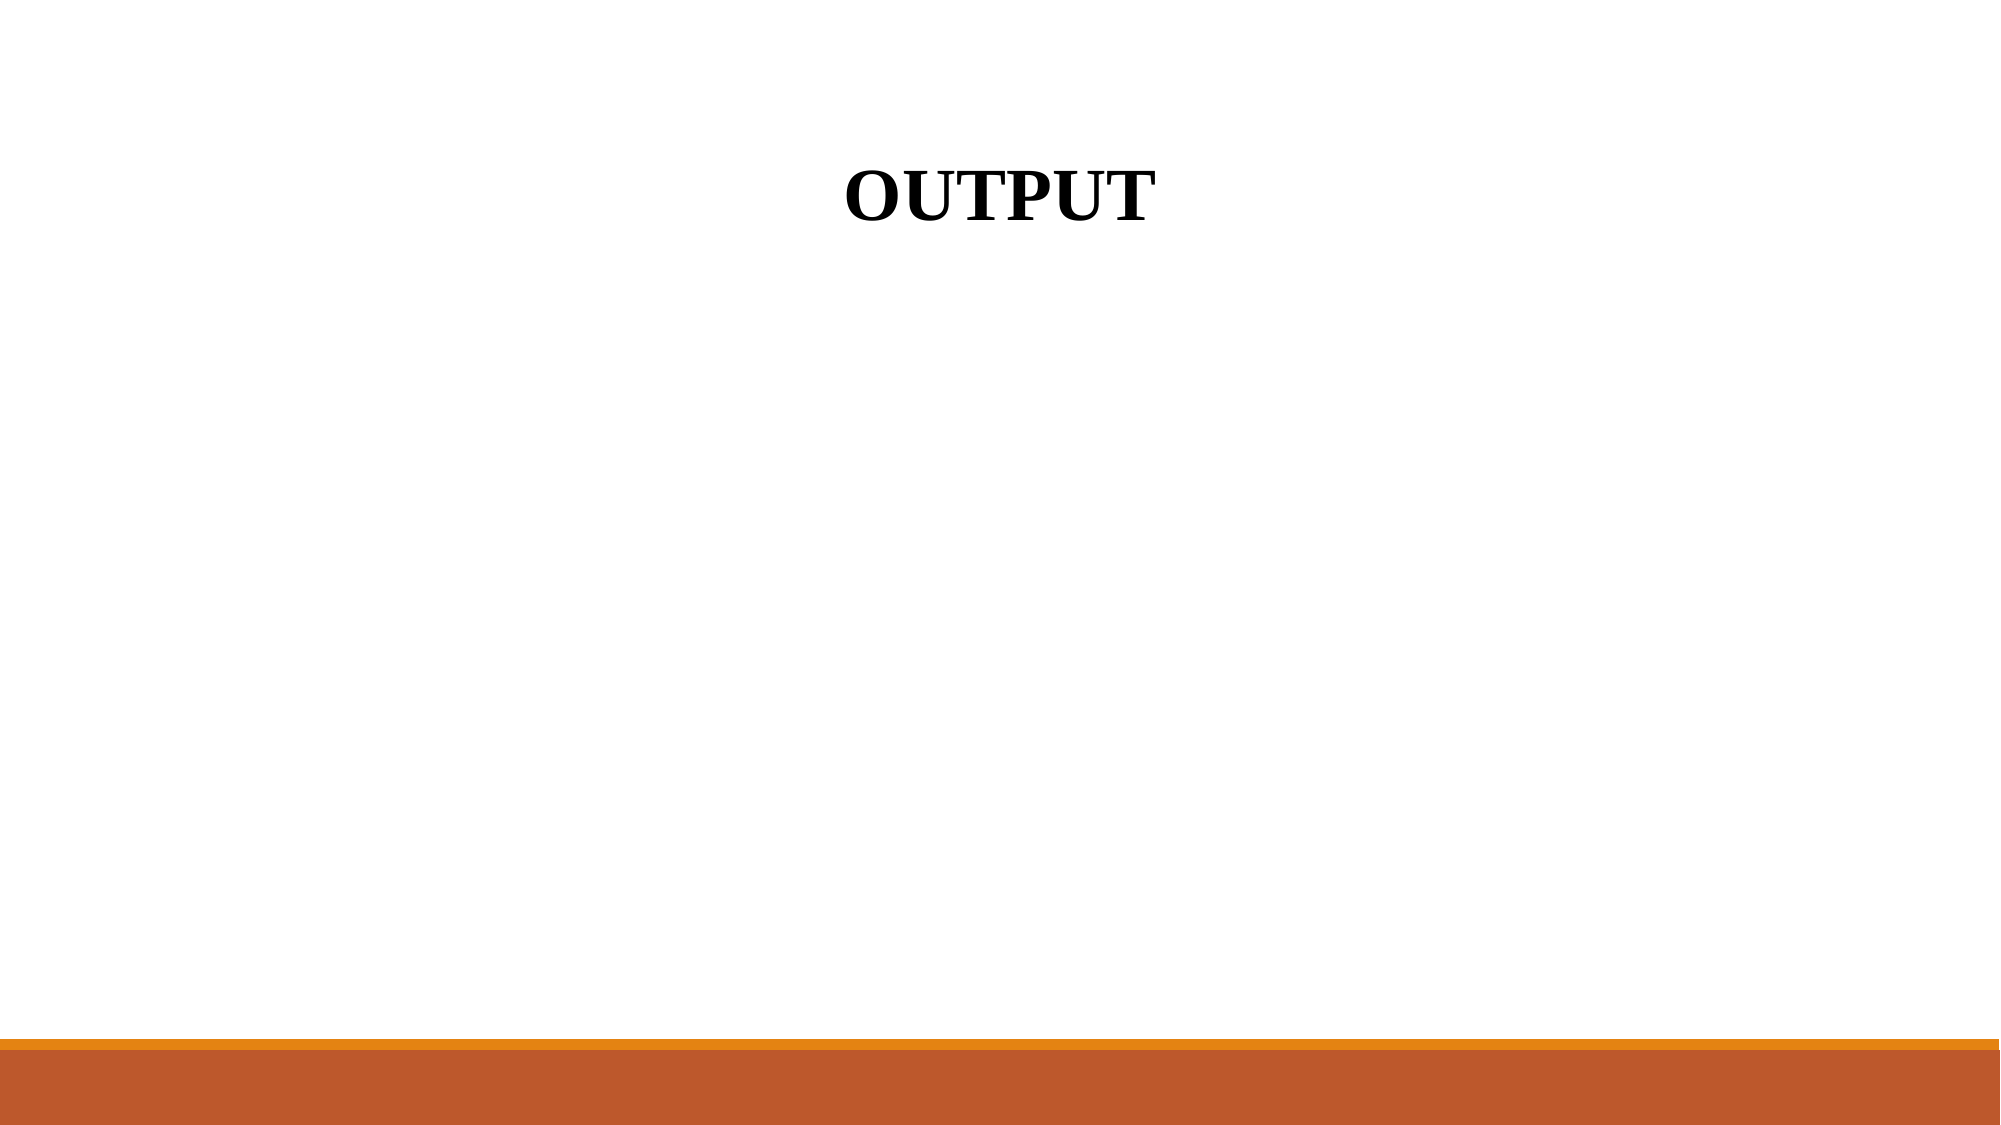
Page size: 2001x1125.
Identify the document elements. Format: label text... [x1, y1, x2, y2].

text OUTPUT [150, 150, 1850, 236]
